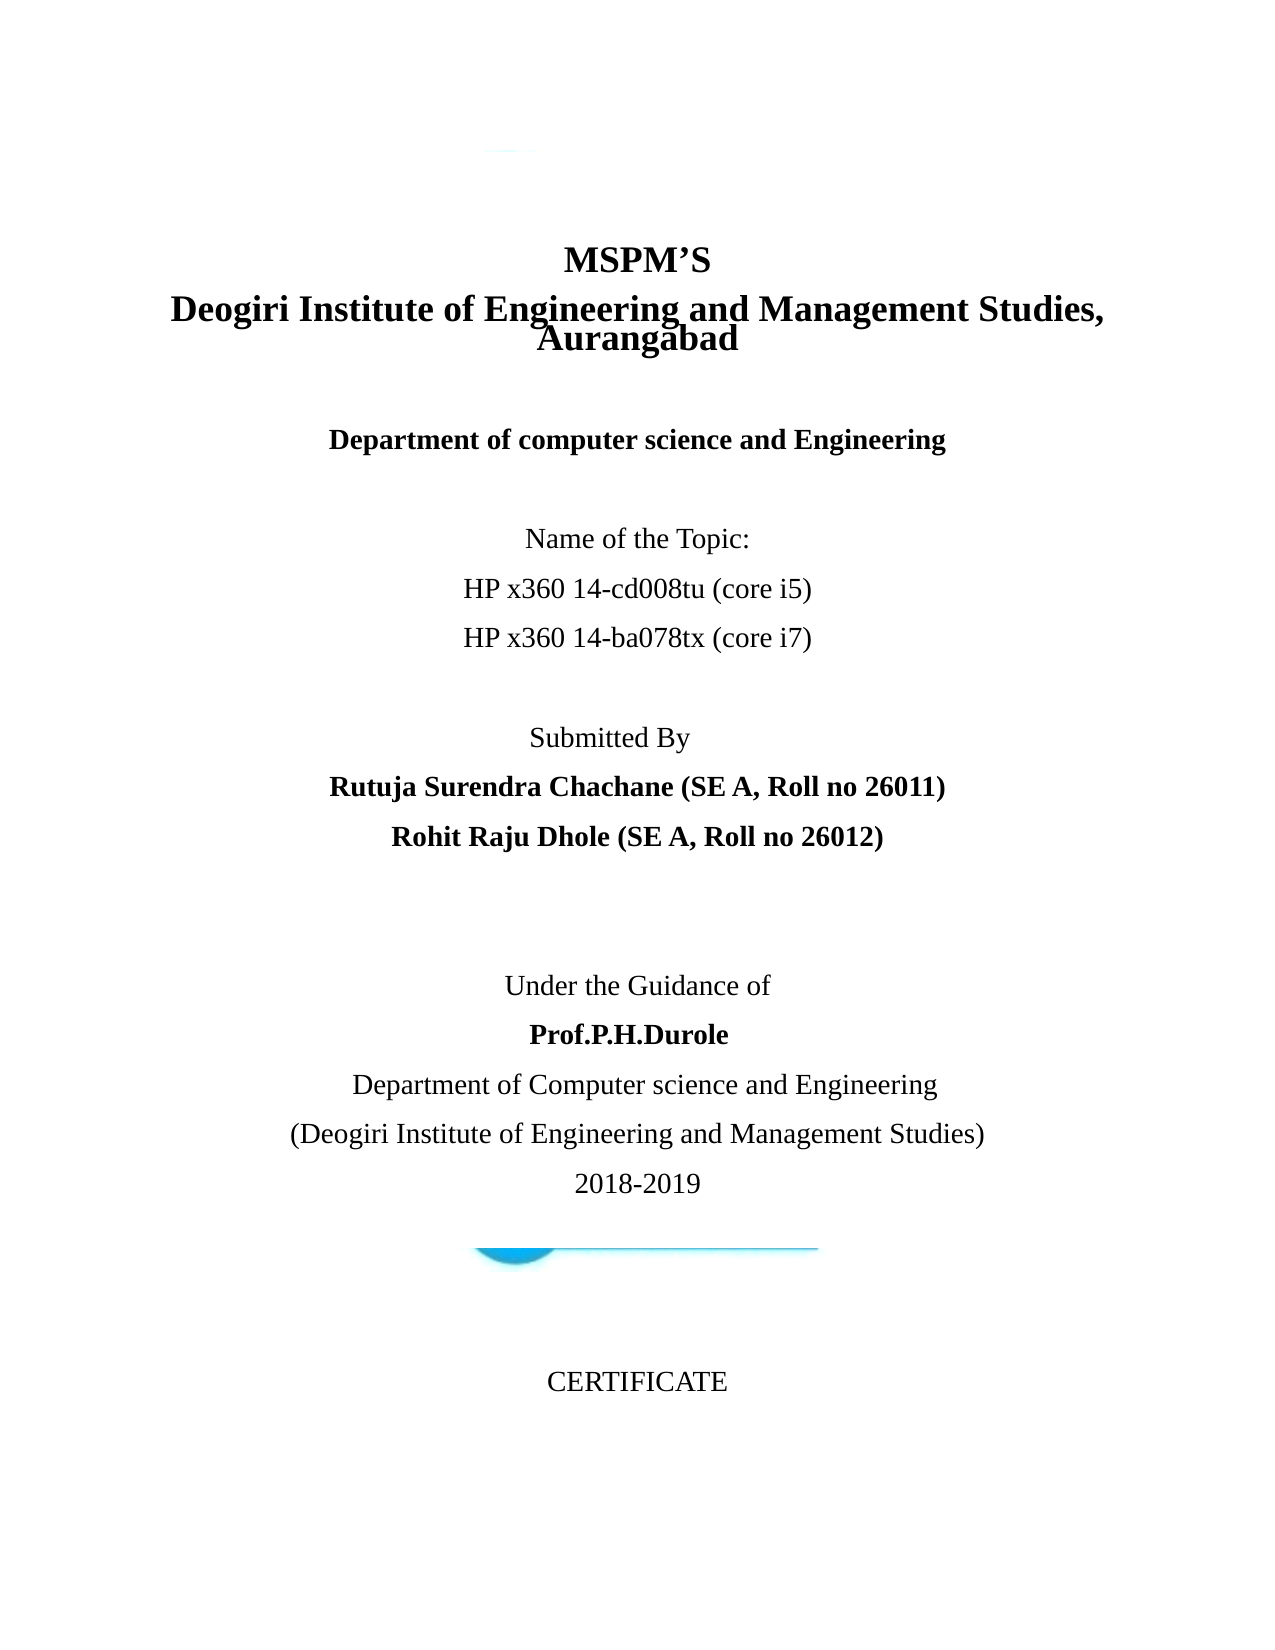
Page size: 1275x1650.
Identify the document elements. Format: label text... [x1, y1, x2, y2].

text (Deogiri Institute of Engineering and Management Studies) [150, 1121, 1125, 1149]
text Deogiri Institute of Engineering and Management Studies, Aurangabad [150, 299, 1125, 356]
text MSPM’S [150, 249, 1125, 278]
text Rutuja Surendra Chachane (SE A, Roll no 26011) [150, 774, 1125, 802]
text Department of computer science and Engineering [150, 427, 1125, 455]
text Under the Guidance of [150, 972, 1125, 1001]
text Name of the Topic: [150, 526, 1125, 554]
text 2018-2019 [150, 1170, 1125, 1199]
text HP x360 14-cd008tu (core i5) [150, 575, 1125, 604]
text Rohit Raju Dhole (SE A, Roll no 26012) [150, 823, 1125, 852]
text Department of Computer science and Engineering [150, 1071, 1125, 1100]
text CERTIFICATE [150, 1369, 1125, 1397]
text HP x360 14-ba078tx (core i7) [150, 625, 1125, 654]
text Submitted By [150, 724, 1125, 753]
text Prof.P.H.Durole [150, 1022, 1125, 1050]
